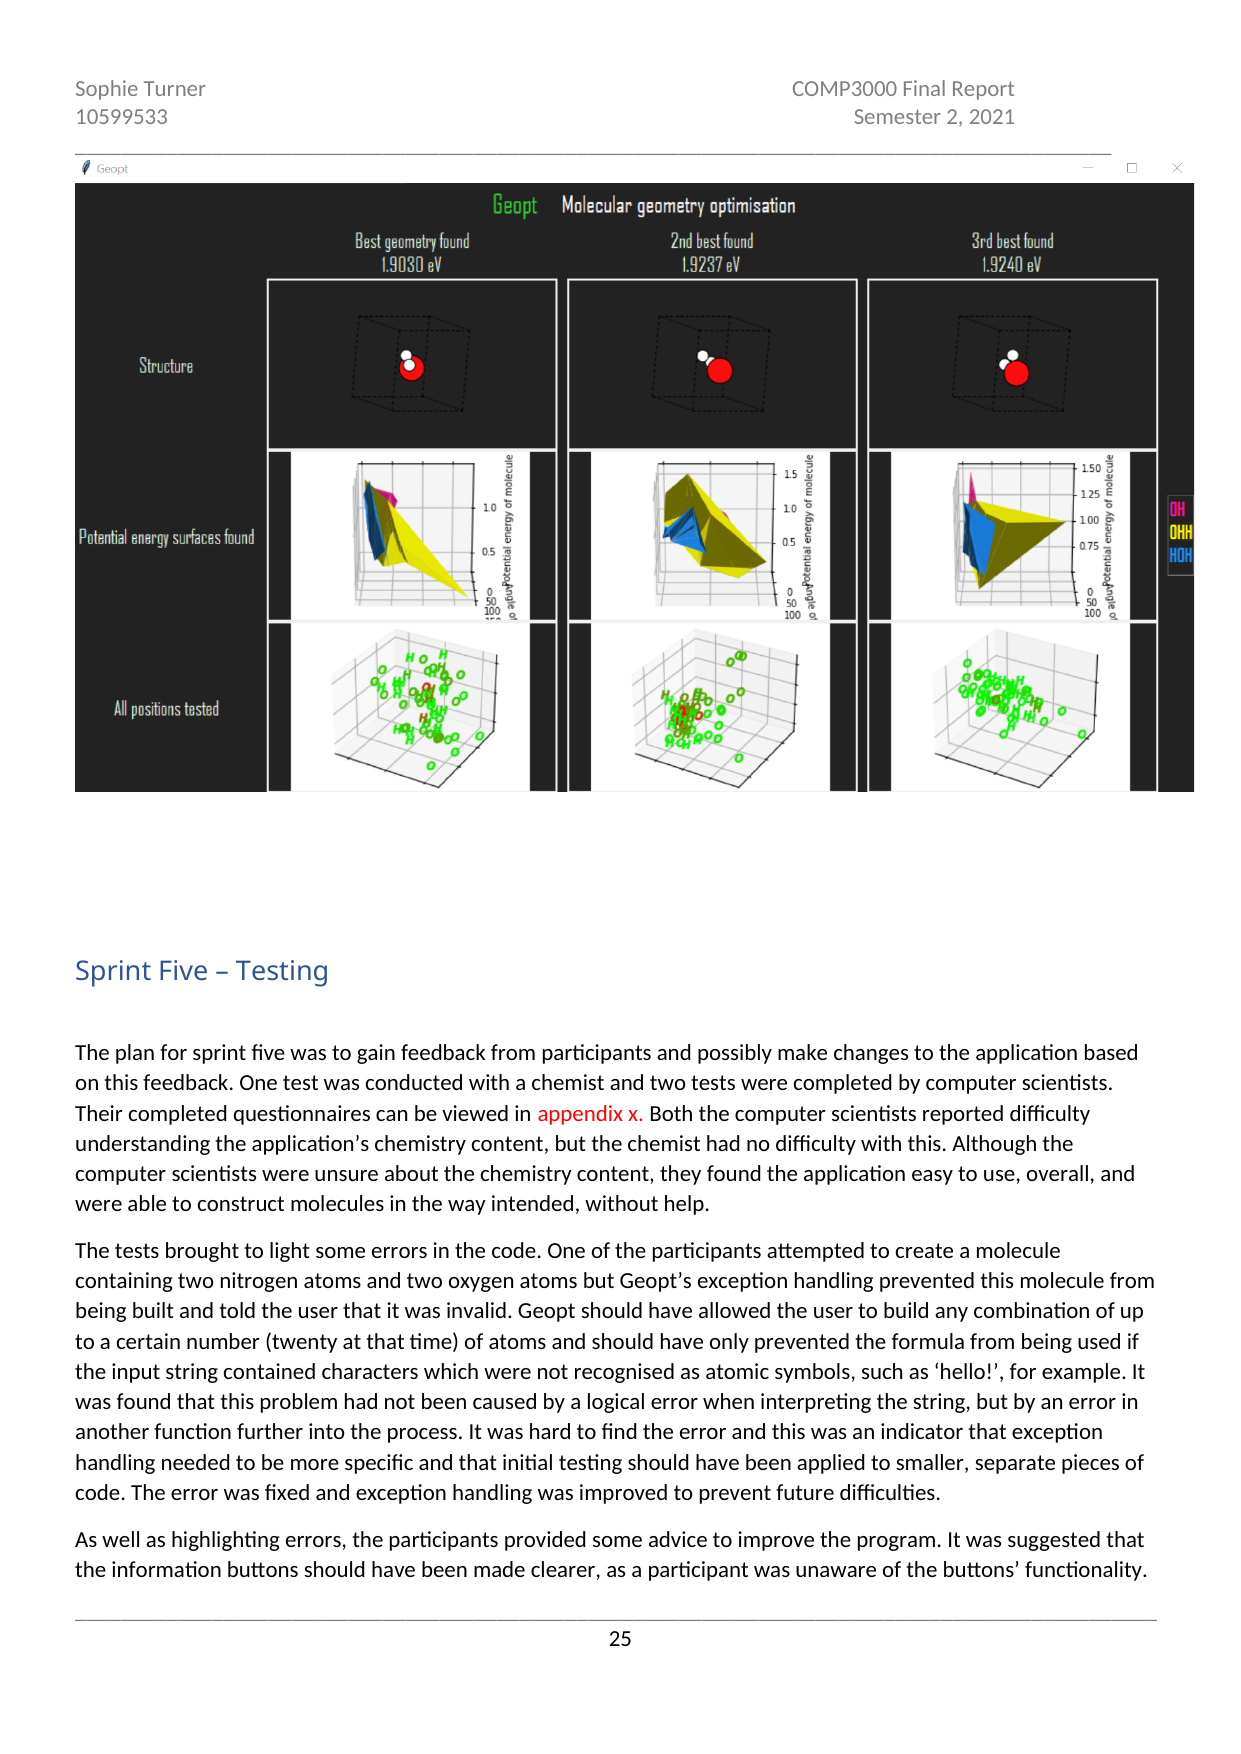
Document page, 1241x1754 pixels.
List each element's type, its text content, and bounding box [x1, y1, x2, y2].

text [75, 1525, 1165, 1583]
text The tests brought to light some errors in the code. One of the participants attempted to create a molecule containing two nitrogen atoms and two oxygen atoms but Geopt’s exception handling prevented this molecule from being built and told the user that it was invalid. Geopt should have allowed the user to build any combination of up to a certain number (twenty at that time) of atoms and should have only prevented the formula from being used if the input string contained characters which were not recognised as atomic symbols, such as ‘hello!’, for example. It was found that this problem had not been caused by a logical error when interpreting the string, but by an error in another function further into the process. It was hard to find the error and this was an indicator that exception handling needed to be more specific and that initial testing should have been applied to smaller, separate pieces of code. The error was fixed and exception handling was improved to prevent future difficulties. [75, 1236, 1165, 1506]
text The plan for sprint five was to gain feedback from participants and possibly make changes to the application based on this feedback. One test was conducted with a chemist and two tests were completed by computer scientists. Their completed questionnaires can be viewed in appendix x. Both the computer scientists reported difficulty understanding the application’s chemistry content, but the chemist had no difficulty with this. Although the computer scientists were unsure about the chemistry content, they found the application easy to use, overall, and were able to construct molecules in the way intended, without help. [75, 1038, 1165, 1217]
subtitle Sprint Five – Testing [75, 952, 1165, 988]
picture [75, 157, 1195, 792]
